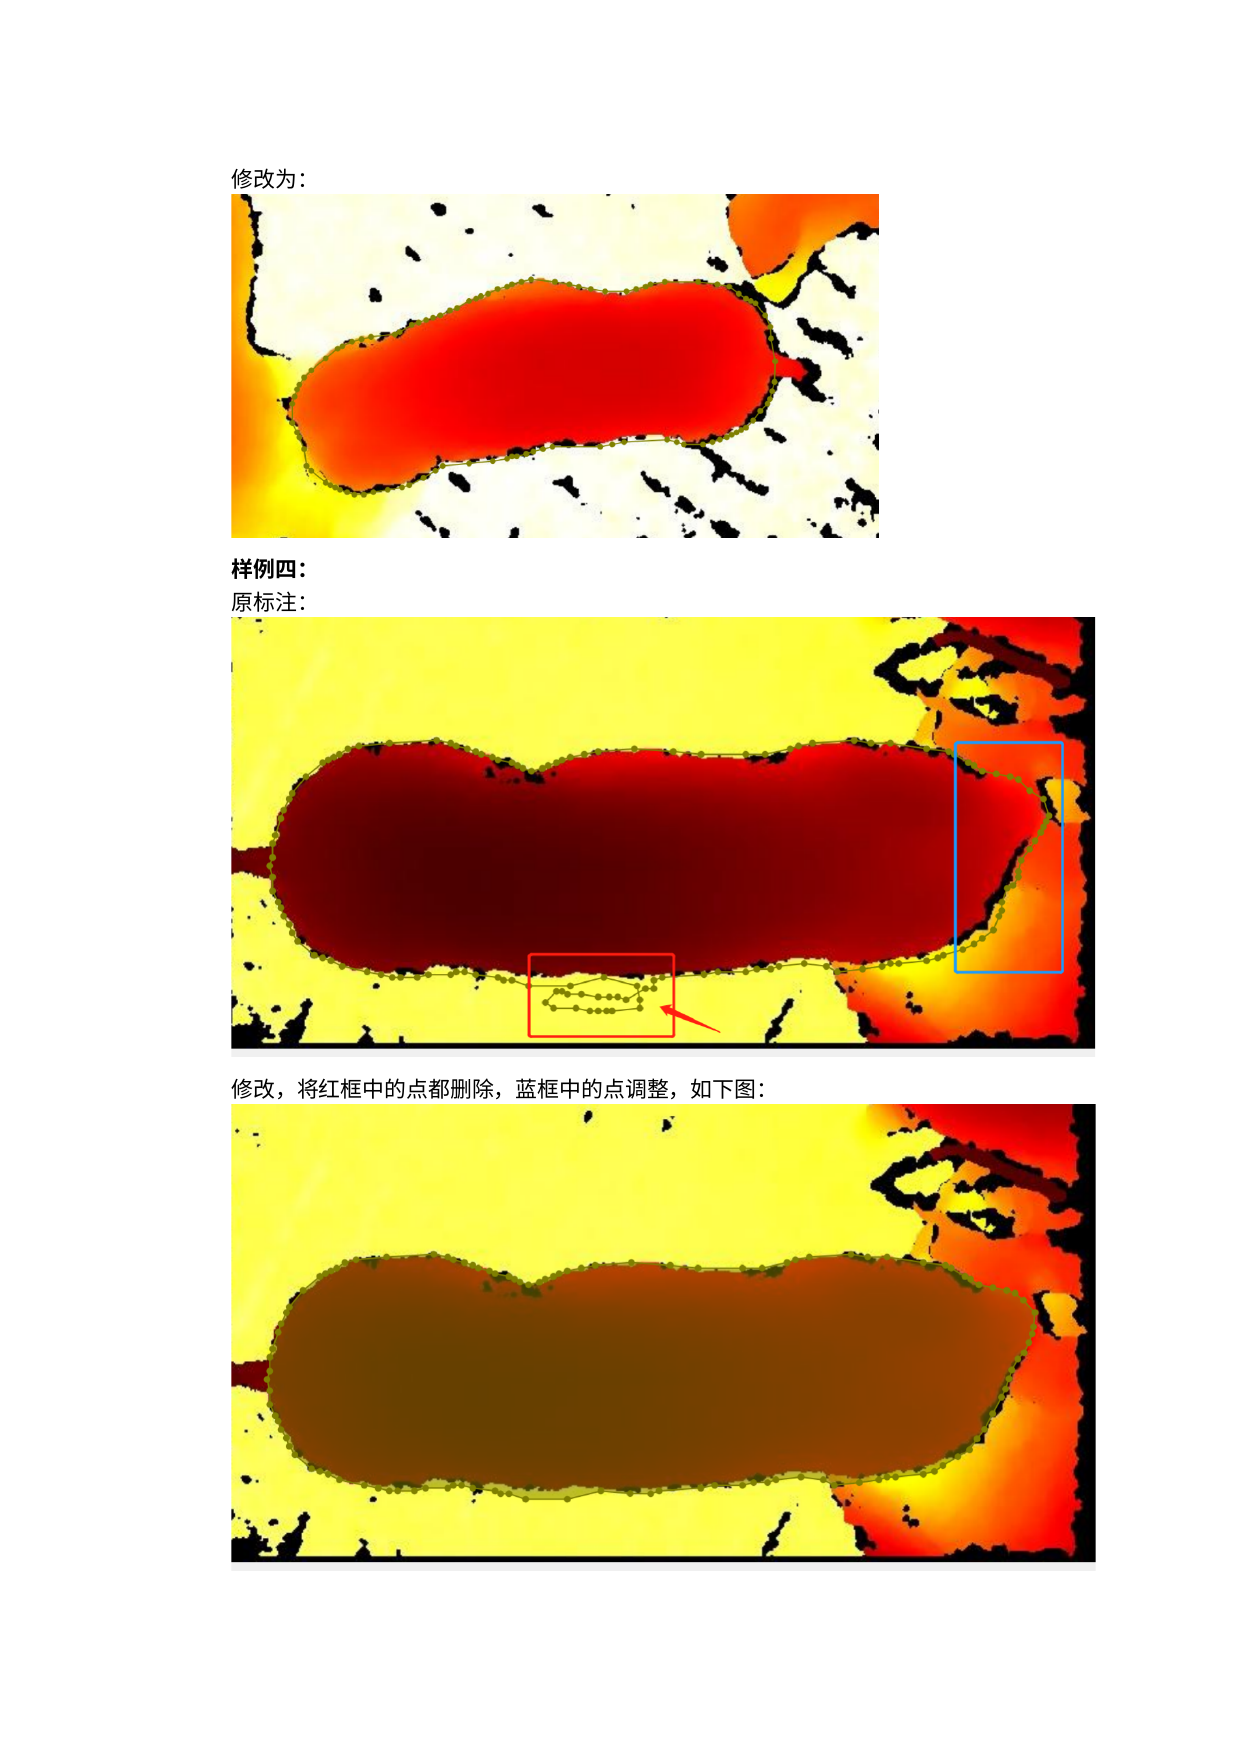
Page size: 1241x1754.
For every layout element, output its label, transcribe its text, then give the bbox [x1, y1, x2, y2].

picture [231, 194, 879, 538]
picture [231, 617, 1096, 1057]
list 修改，将红框中的点都删除，蓝框中的点调整，如下图： [187, 1072, 1053, 1104]
picture [231, 1104, 1096, 1571]
list 样例四： [187, 552, 1053, 584]
list 修改为： [187, 162, 1053, 194]
list 原标注： [187, 584, 1053, 617]
